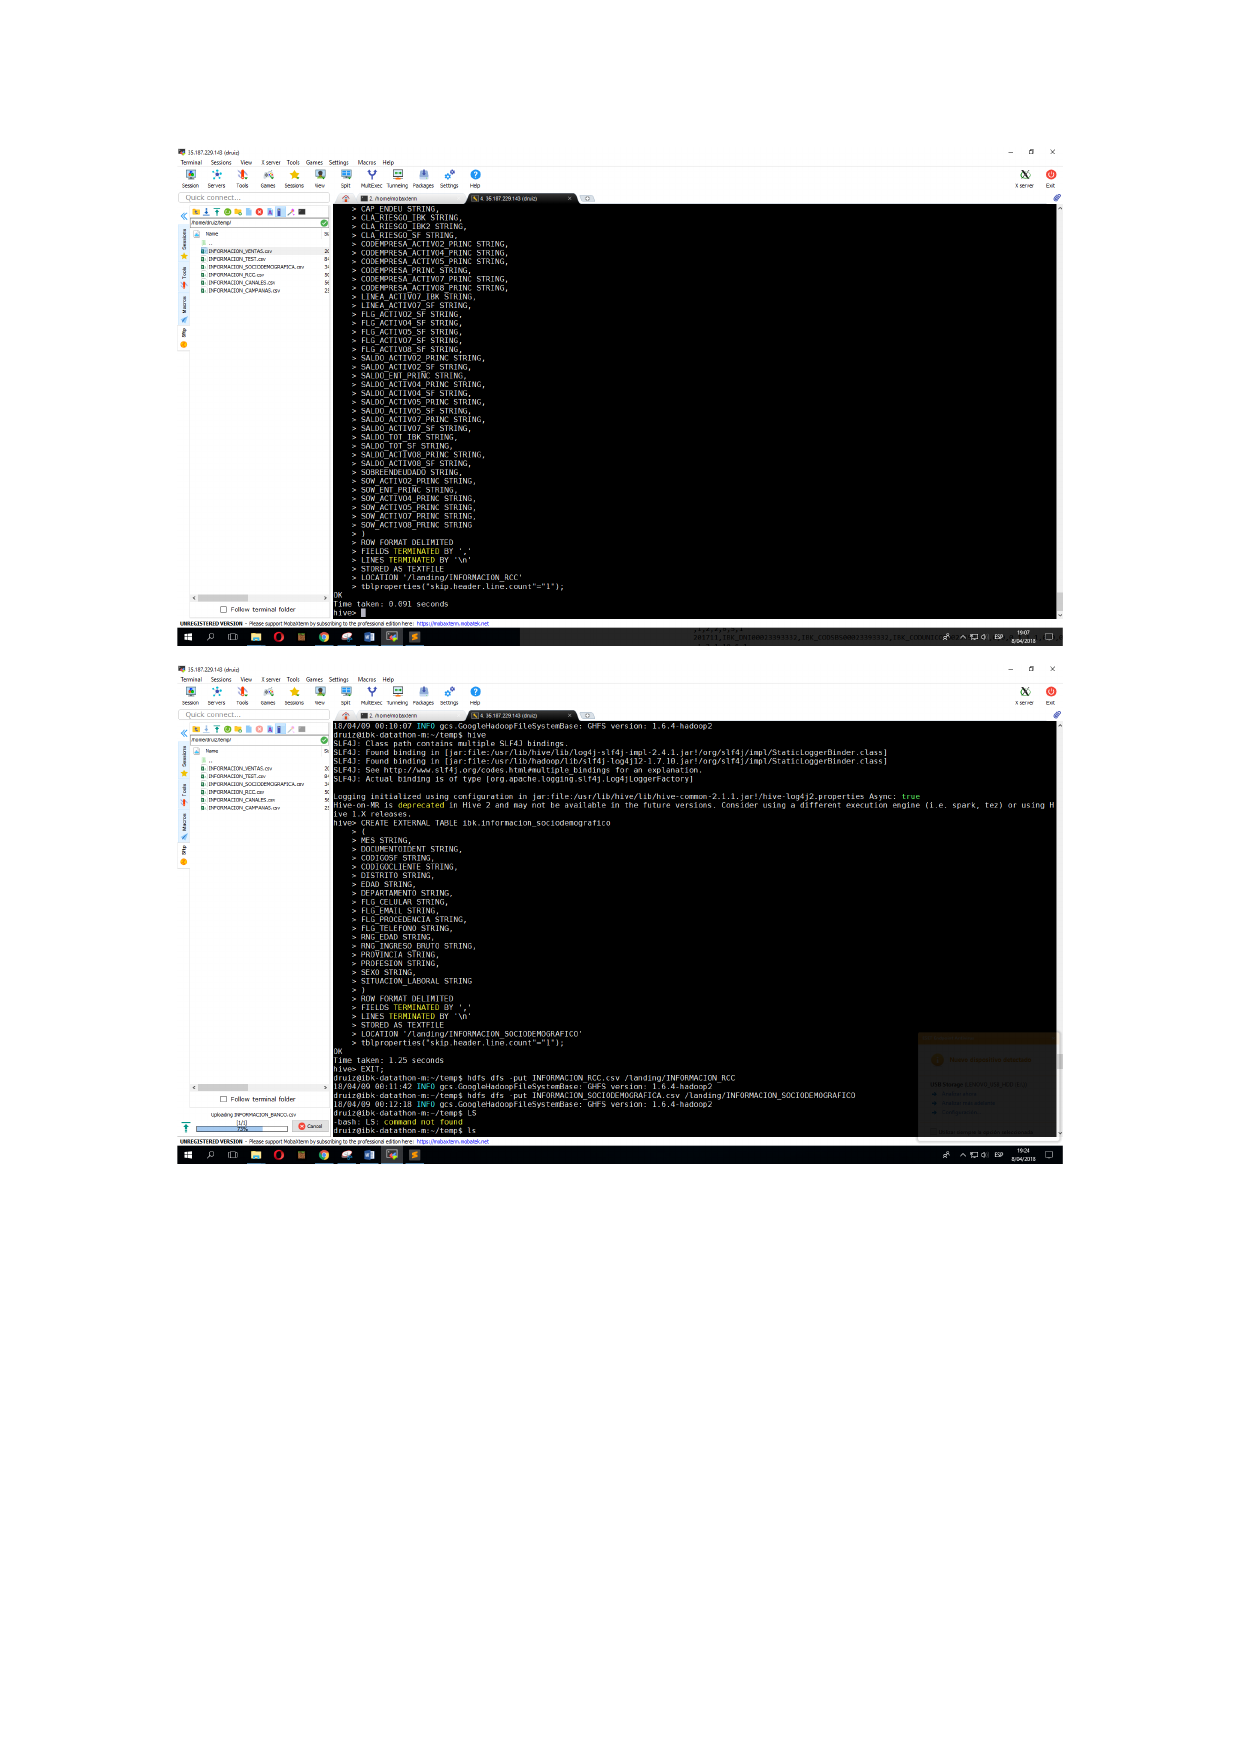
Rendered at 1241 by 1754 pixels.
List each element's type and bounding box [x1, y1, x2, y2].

picture [177, 147, 1063, 646]
picture [177, 664, 1063, 1164]
